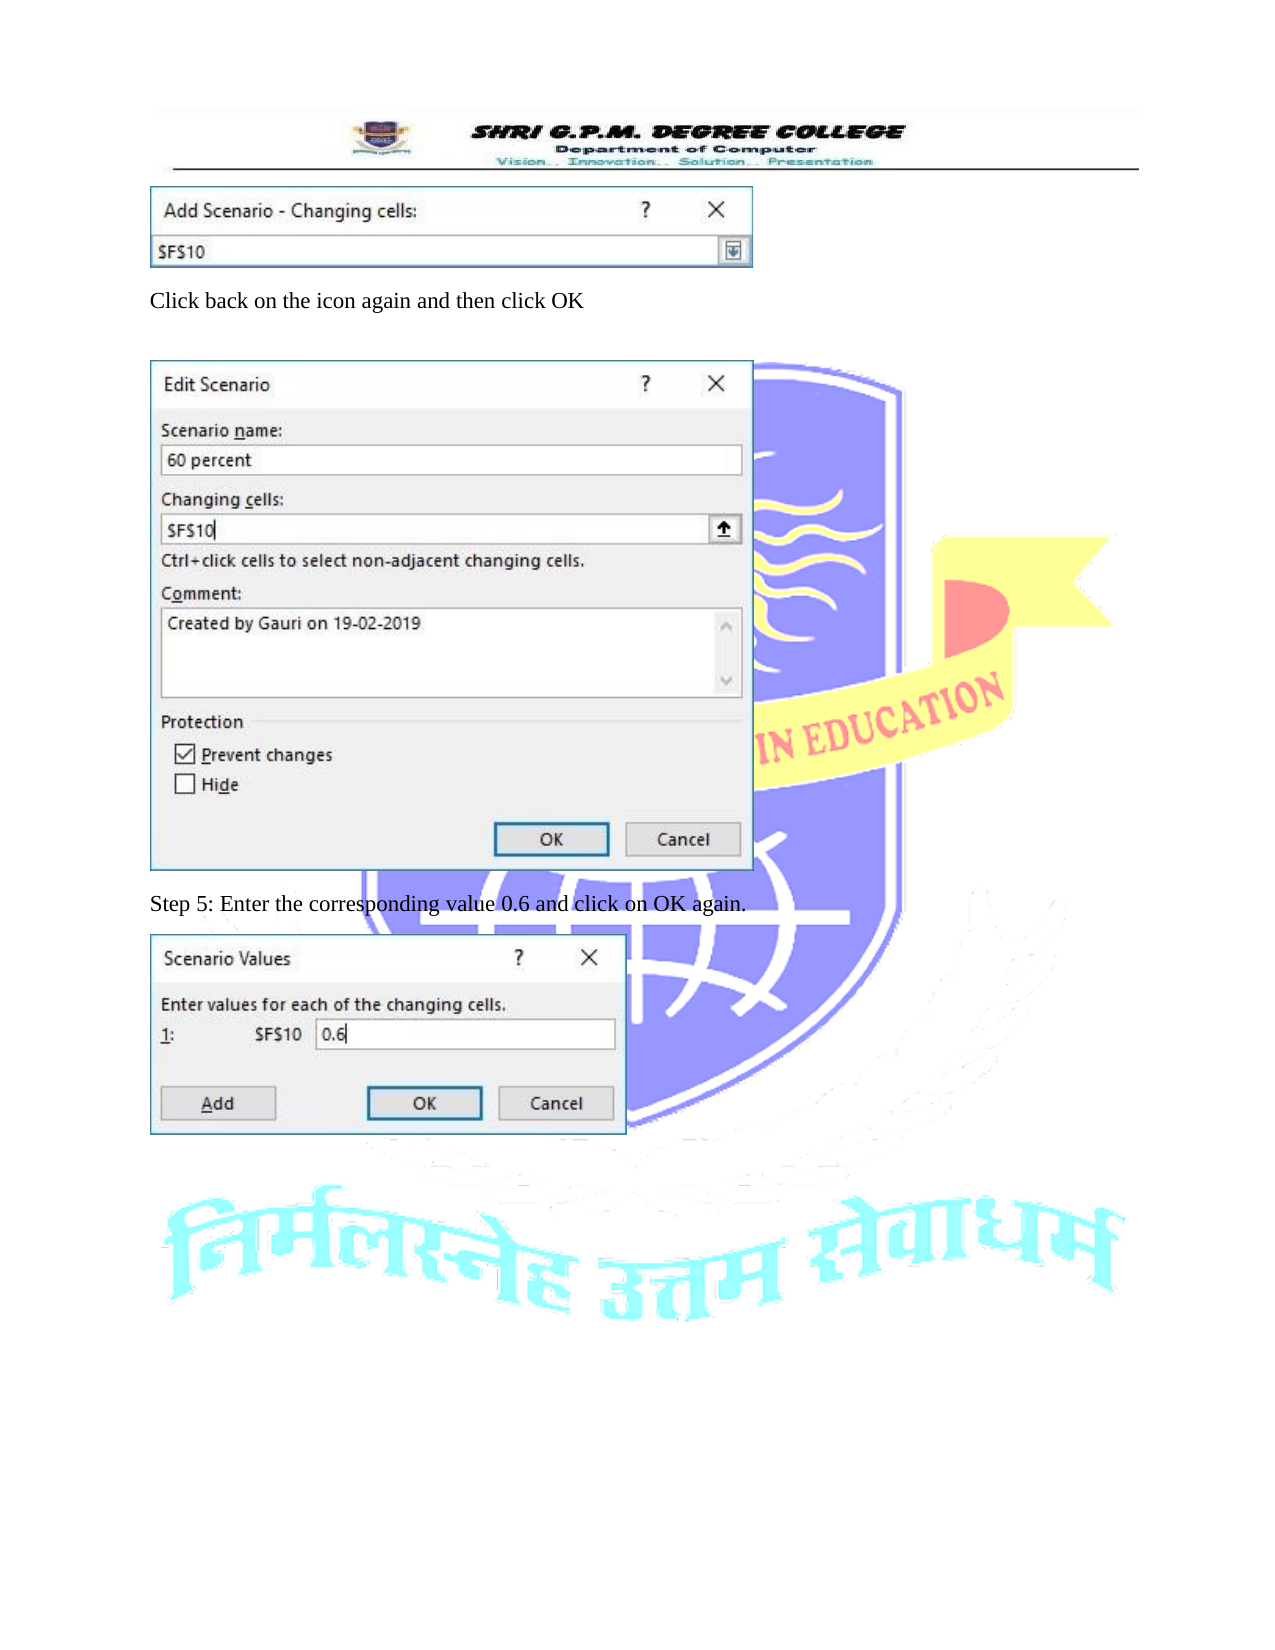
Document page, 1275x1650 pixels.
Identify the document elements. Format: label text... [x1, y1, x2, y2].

picture [150, 360, 1125, 1322]
picture [153, 110, 1139, 174]
picture [150, 186, 754, 268]
text Click back on the icon again and then click OK [149, 287, 1127, 313]
